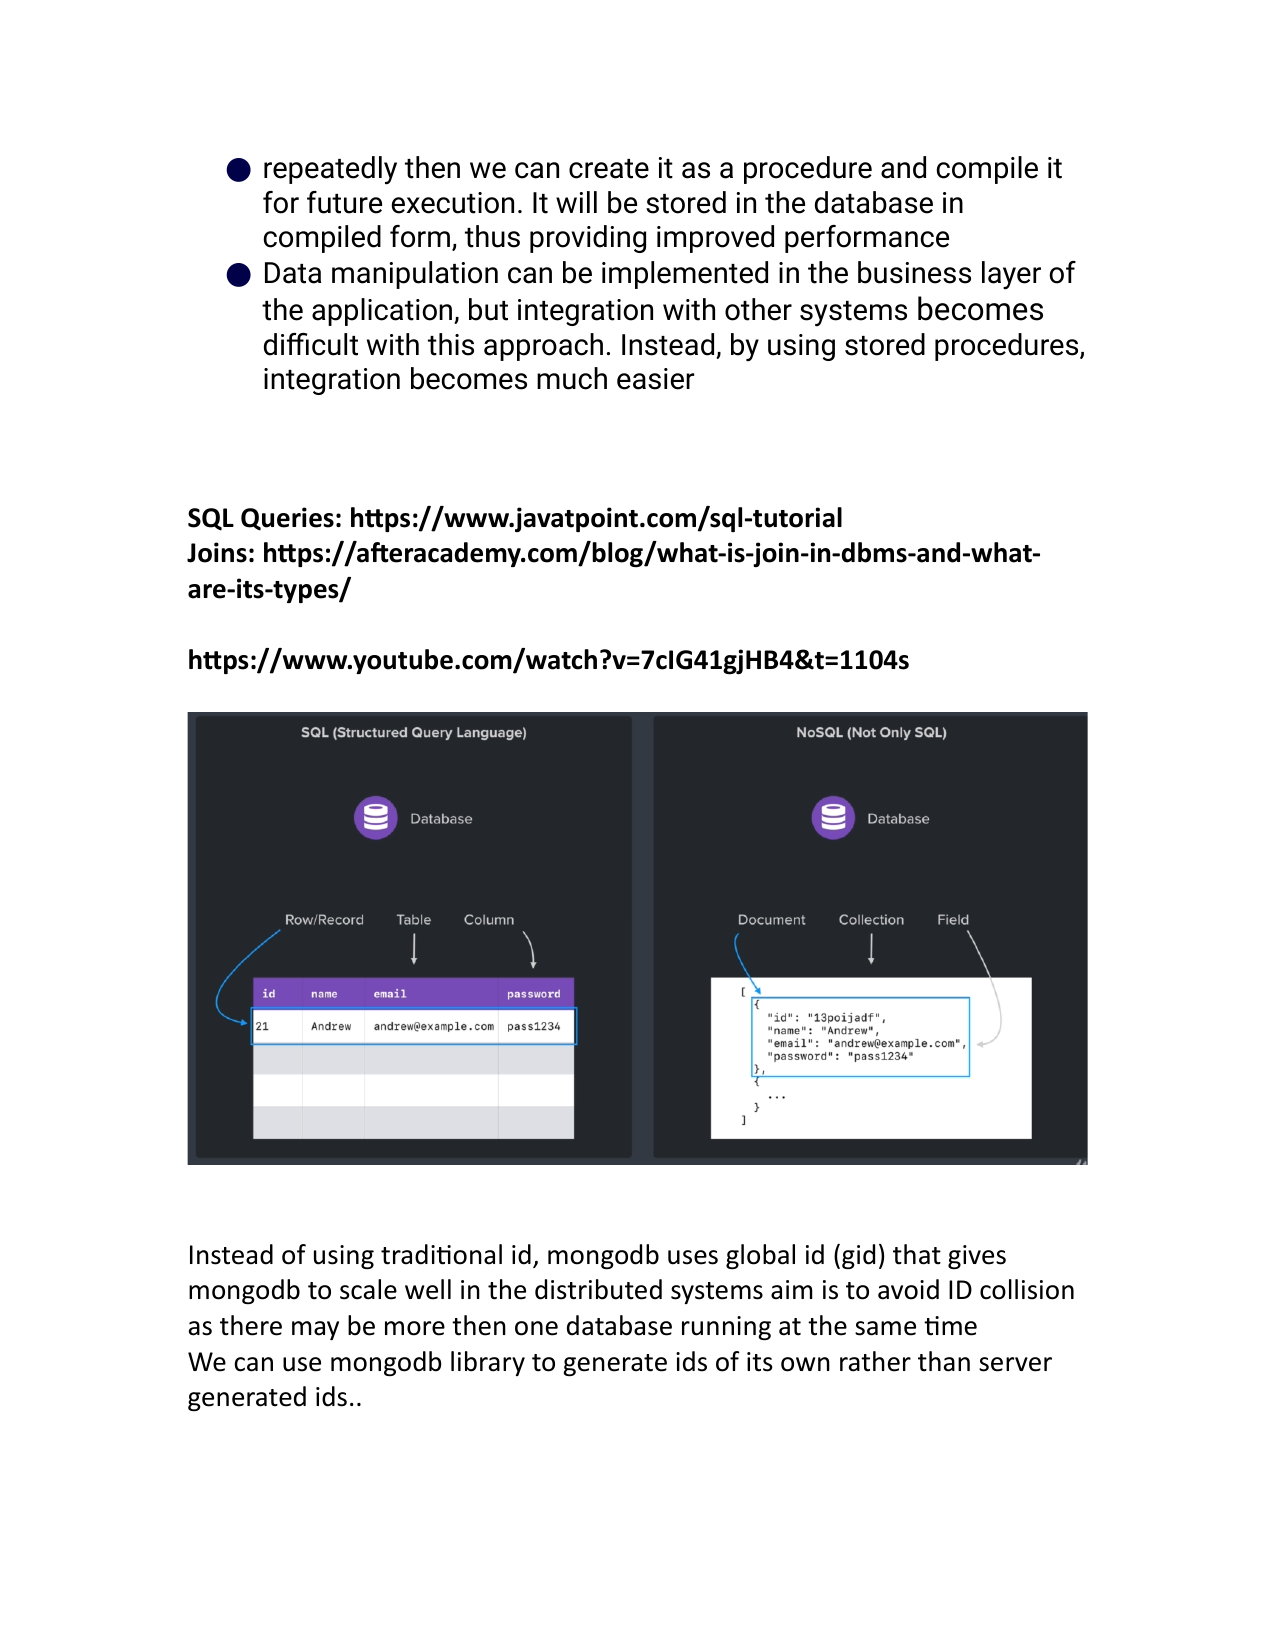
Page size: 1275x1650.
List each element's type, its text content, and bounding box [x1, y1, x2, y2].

list Data manipulation can be implemented in the business layer of the application, but integration with other systems becomes difficult with this approach. Instead, by using stored procedures, integration becomes much easier [225, 255, 1087, 397]
list repeatedly then we can create it as a procedure and compile it for future execution. It will be stored in the database in compiled form, thus providing improved performance [225, 150, 1087, 255]
text Instead of using traditional id, mongodb uses global id (gid) that gives mongodb to scale well in the distributed systems aim is to avoid ID collision as there may be more then one database running at the same time [187, 1236, 1087, 1343]
text Joins: https://afteracademy.com/blog/what-is-join-in-dbms-and-what-are-its-types/ [187, 535, 1087, 606]
text We can use mongodb library to generate ids of its own rather than server generated ids.. [187, 1343, 1087, 1414]
picture [187, 712, 1088, 1165]
text SQL Queries: https://www.javatpoint.com/sql-tutorial [187, 499, 1087, 535]
text https://www.youtube.com/watch?v=7cIG41gjHB4&t=1104s [187, 642, 1087, 677]
